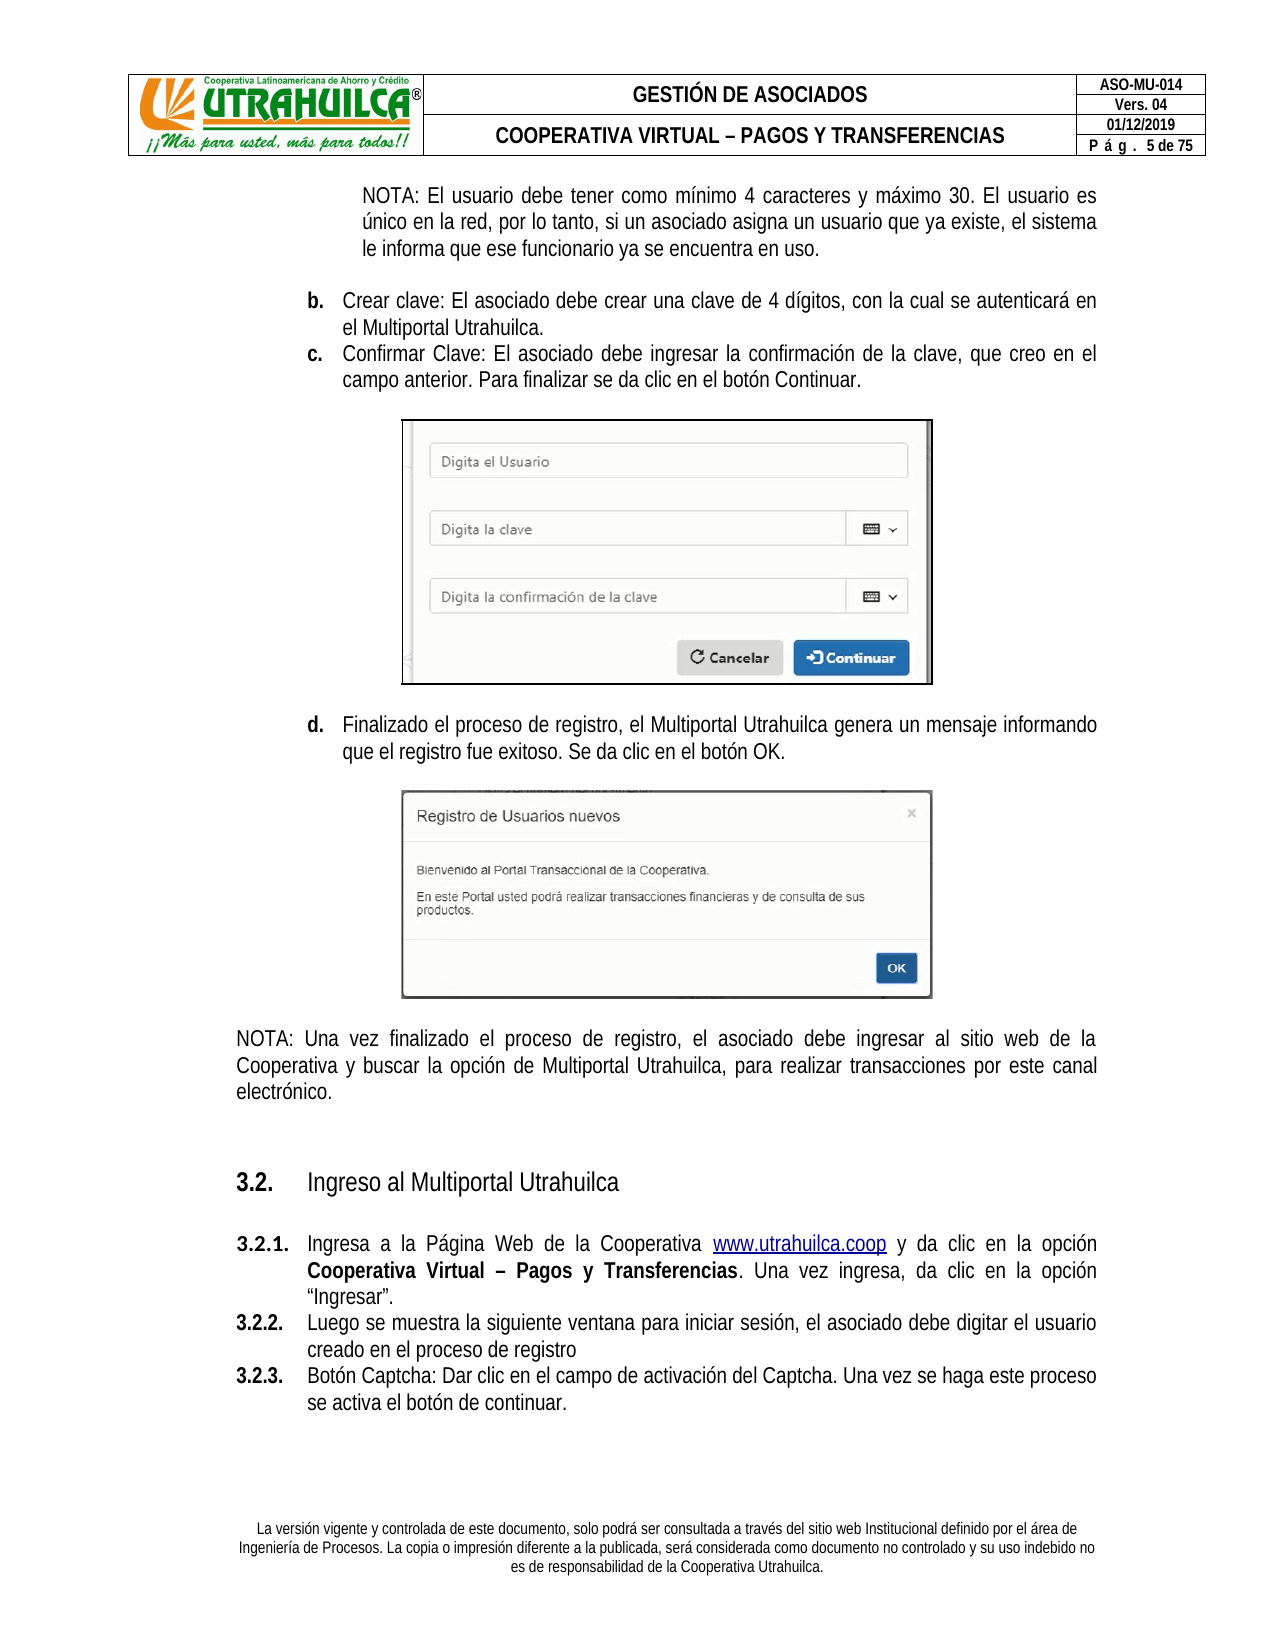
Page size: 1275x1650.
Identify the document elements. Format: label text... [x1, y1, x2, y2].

list Crear clave: El asociado debe crear una clave de 4 dígitos, con la cual se autenticará en el Multiportal Utrahuilca. [307, 287, 1098, 340]
picture [139, 76, 422, 153]
list Luego se muestra la siguiente ventana para iniciar sesión, el asociado debe digitar el usuario creado en el proceso de registro [236, 1309, 1098, 1362]
list Confirmar Clave: El asociado debe ingresar la confirmación de la clave, que creo en el campo anterior. Para finalizar se da clic en el botón Continuar. [307, 340, 1098, 393]
picture [403, 421, 931, 683]
picture [401, 790, 933, 999]
subtitle Ingreso al Multiportal Utrahuilca [236, 1167, 1098, 1198]
list NOTA: El usuario debe tener como mínimo 4 caracteres y máximo 30. El usuario es único en la red, por lo tanto, si un asociado asigna un usuario que ya existe, el sistema le informa que ese funcionario ya se encuentra en uso. [362, 182, 1098, 261]
list Finalizado el proceso de registro, el Multiportal Utrahuilca genera un mensaje informando que el registro fue exitoso. Se da clic en el botón OK. [307, 711, 1098, 764]
text NOTA: Una vez finalizado el proceso de registro, el asociado debe ingresar al sitio web de la Cooperativa y buscar la opción de Multiportal Utrahuilca, para realizar transacciones por este canal electrónico. [236, 1025, 1098, 1104]
list Botón Captcha: Dar clic en el campo de activación del Captcha. Una vez se haga este proceso se activa el botón de continuar. [236, 1362, 1098, 1415]
list Ingresa a la Página Web de la Cooperativa www.utrahuilca.coop y da clic en la opción Cooperativa Virtual – Pagos y Transferencias. Una vez ingresa, da clic en la opción “Ingresar”. [236, 1229, 1098, 1309]
